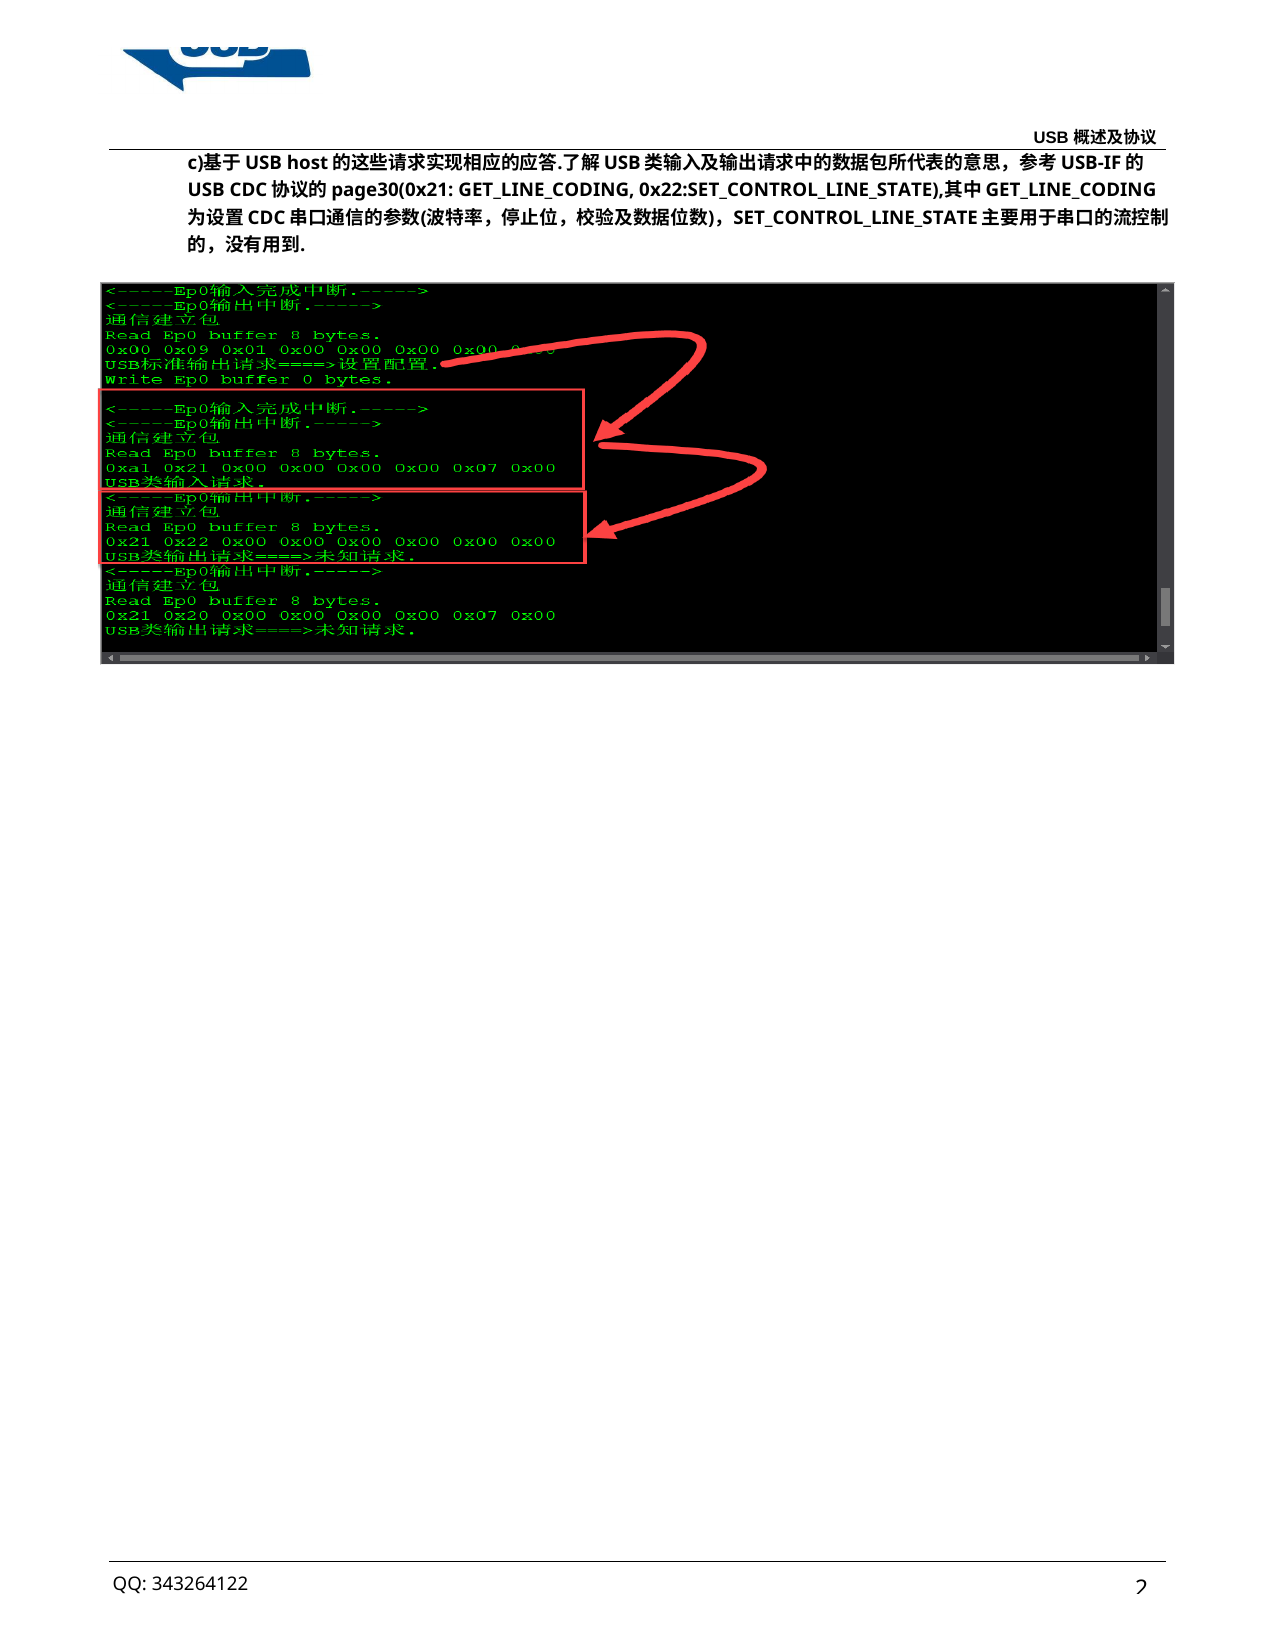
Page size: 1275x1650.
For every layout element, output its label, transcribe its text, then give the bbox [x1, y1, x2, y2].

picture [97, 282, 1177, 665]
subtitle c)基于USB host的这些请求实现相应的应答.了解USB类输入及输出请求中的数据包所代表的意思，参考USB-IF的USB CDC协议的page30(0x21: GET_LINE_CODING, 0x22:SET_CONTROL_LINE_STATE),其中GET_LINE_CODING为设置CDC串口通信的参数(波特率，停止位，校验及数据位数)，SET_CONTROL_LINE_STATE主要用于串口的流控制的，没有用到. [187, 148, 1177, 257]
picture [97, 47, 323, 94]
